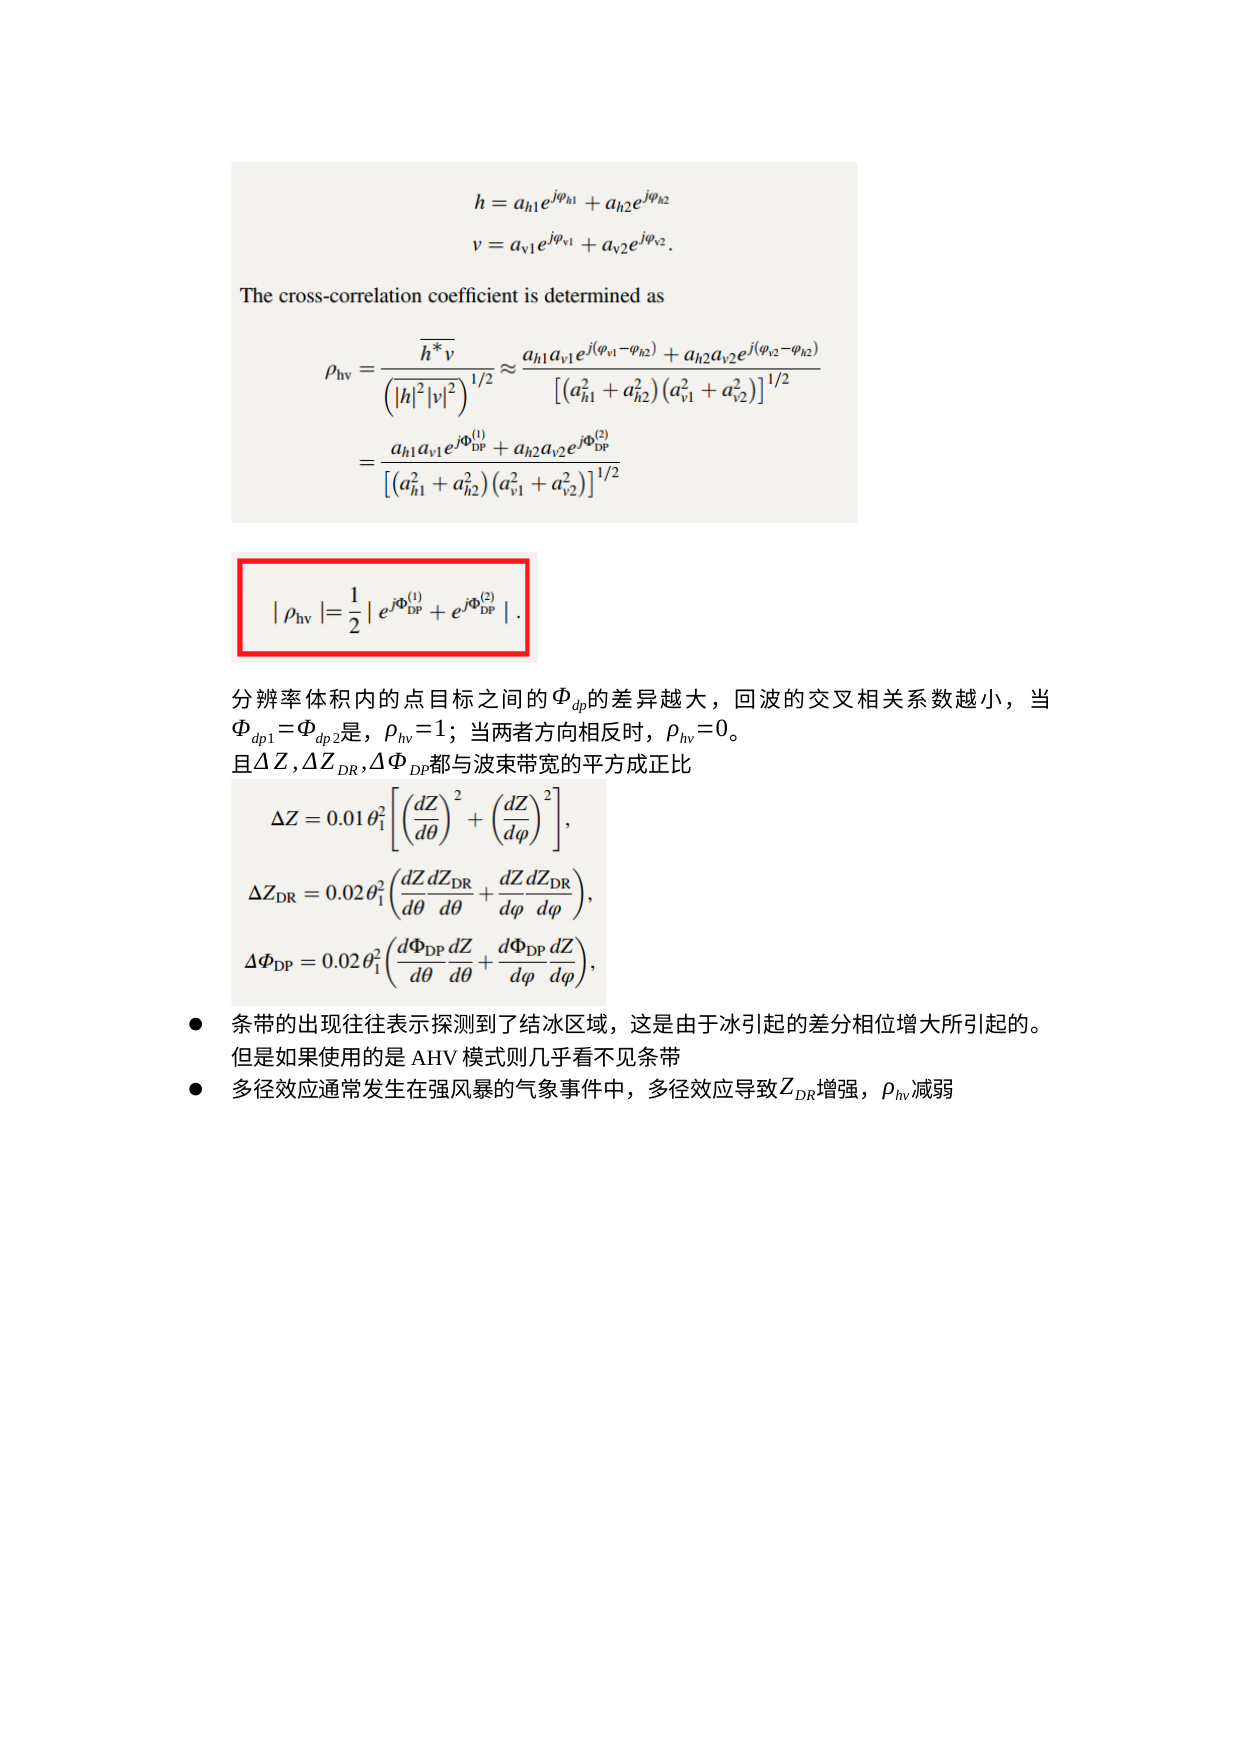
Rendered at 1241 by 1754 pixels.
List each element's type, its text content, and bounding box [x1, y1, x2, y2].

picture [231, 779, 607, 1006]
list 多径效应通常发生在强风暴的气象事件中，多径效应导致增强，减弱 [187, 1072, 1053, 1104]
list 条带的出现往往表示探测到了结冰区域，这是由于冰引起的差分相位增大所引起的。但是如果使用的是AHV模式则几乎看不见条带 [187, 1007, 1053, 1072]
list 且都与波束带宽的平方成正比 [231, 747, 1053, 779]
list 分辨率体积内的点目标之间的的差异越大，回波的交叉相关系数越小，当是，；当两者方向相反时，。 [231, 682, 1053, 747]
picture [231, 162, 858, 523]
picture [231, 552, 538, 663]
